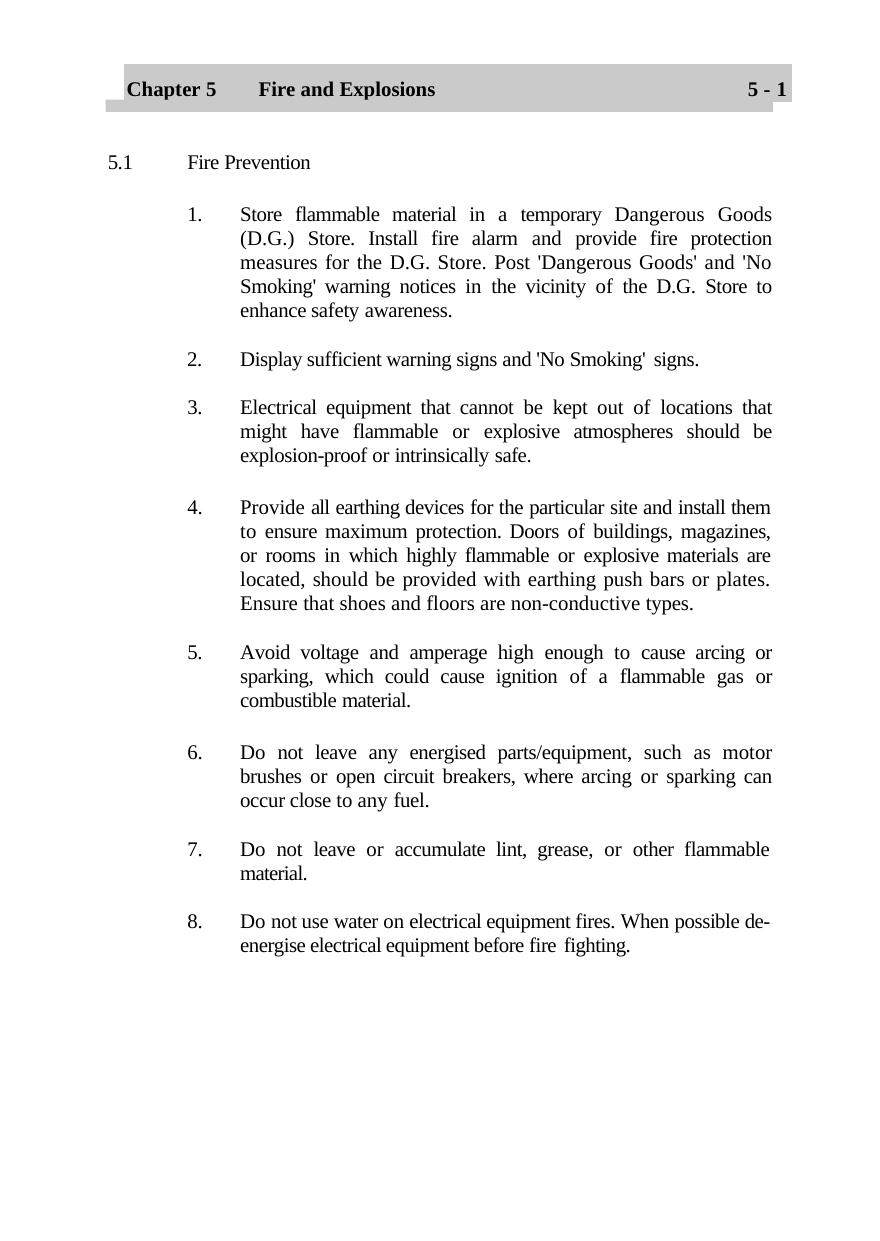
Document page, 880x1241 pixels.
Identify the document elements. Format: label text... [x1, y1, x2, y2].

list Display sufficient warning signs and 'No Smoking' signs. [187, 346, 796, 371]
list Store flammable material in a temporary Dangerous Goods (D.G.) Store. Install fire alarm and provide fire protection measures for the D.G. Store. Post 'Dangerous Goods' and 'No Smoking' warning notices in the vicinity of the D.G. Store to enhance safety awareness. [187, 202, 772, 322]
list Avoid voltage and amperage high enough to cause arcing or sparking, which could cause ignition of a flammable gas or combustible material. [187, 640, 772, 712]
list Electrical equipment that cannot be kept out of locations that might have flammable or explosive atmospheres should be explosion-proof or intrinsically safe. [187, 395, 772, 467]
list Provide all earthing devices for the particular site and install them to ensure maximum protection. Doors of buildings, magazines, or rooms in which highly flammable or explosive materials are located, should be provided with earthing push bars or plates. Ensure that shoes and floors are non-conductive types. [187, 495, 771, 615]
list Do not use water on electrical equipment fires. When possible de-energise electrical equipment before fire fighting. [187, 909, 770, 957]
list Do not leave or accumulate lint, grease, or other flammable material. [187, 837, 770, 885]
list Do not leave any energised parts/equipment, such as motor brushes or open circuit breakers, where arcing or sparking can occur close to any fuel. [187, 740, 772, 812]
list Fire Prevention [108, 150, 796, 174]
